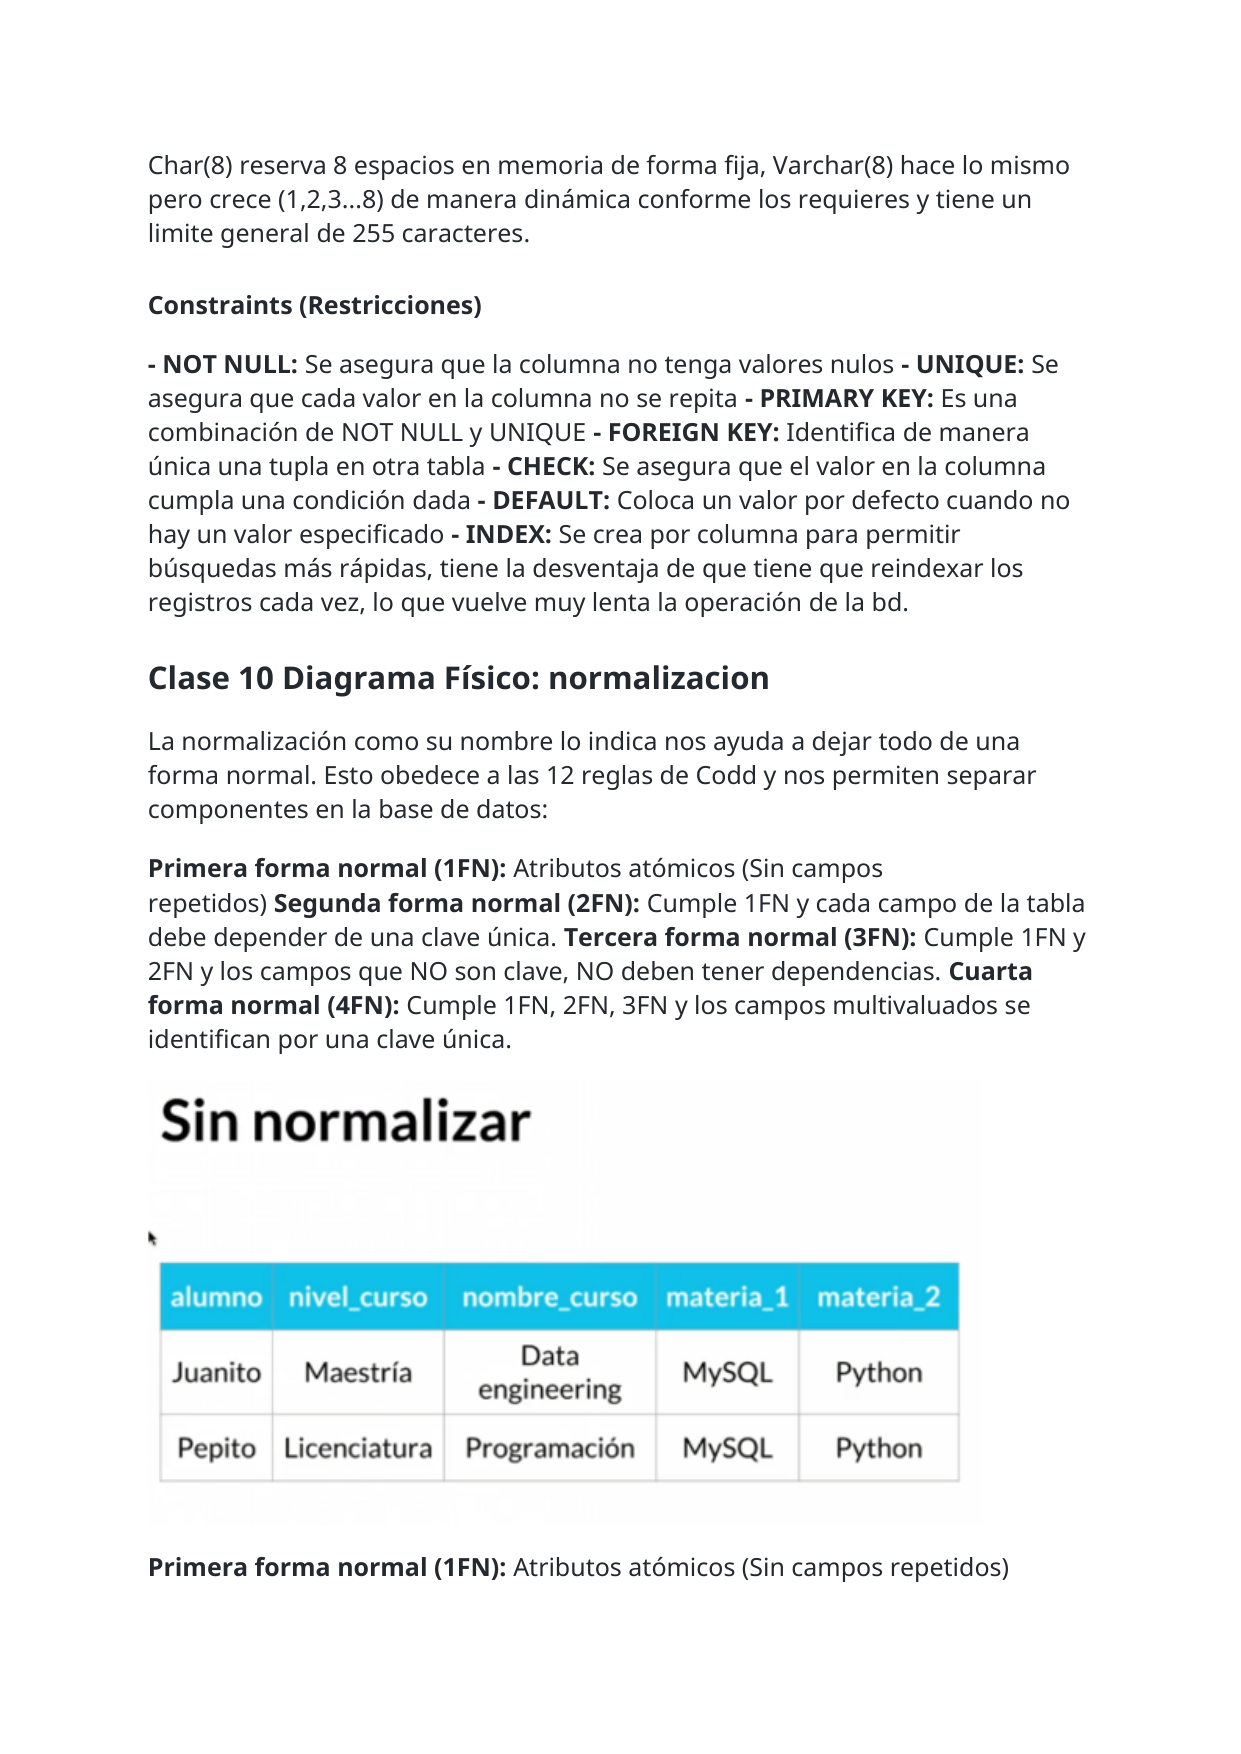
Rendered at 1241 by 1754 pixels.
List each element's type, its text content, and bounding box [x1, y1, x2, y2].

text Constraints (Restricciones) [148, 287, 1093, 321]
text Clase 10 Diagrama Físico: normalizacion [148, 656, 1093, 699]
text - NOT NULL: Se asegura que la columna no tenga valores nulos - UNIQUE: Se asegura que cada valor en la columna no se repita - PRIMARY KEY: Es una combinación de NOT NULL y UNIQUE - FOREIGN KEY: Identifica de manera única una tupla en otra tabla - CHECK: Se asegura que el valor en la columna cumpla una condición dada - DEFAULT: Coloca un valor por defecto cuando no hay un valor especificado - INDEX: Se crea por columna para permitir búsquedas más rápidas, tiene la desventaja de que tiene que reindexar los registros cada vez, lo que vuelve muy lenta la operación de la bd. [148, 346, 1093, 619]
text Primera forma normal (1FN): Atributos atómicos (Sin campos repetidos) [148, 1549, 1093, 1583]
picture [147, 1080, 982, 1525]
text Char(8) reserva 8 espacios en memoria de forma fija, Varchar(8) hace lo mismo pero crece (1,2,3...8) de manera dinámica conforme los requieres y tiene un limite general de 255 caracteres. [148, 148, 1093, 250]
text Primera forma normal (1FN): Atributos atómicos (Sin campos repetidos) Segunda forma normal (2FN): Cumple 1FN y cada campo de la tabla debe depender de una clave única. Tercera forma normal (3FN): Cumple 1FN y 2FN y los campos que NO son clave, NO deben tener dependencias. Cuarta forma normal (4FN): Cumple 1FN, 2FN, 3FN y los campos multivaluados se identifican por una clave única. [148, 851, 1093, 1056]
text La normalización como su nombre lo indica nos ayuda a dejar todo de una forma normal. Esto obedece a las 12 reglas de Codd y nos permiten separar componentes en la base de datos: [148, 724, 1093, 826]
